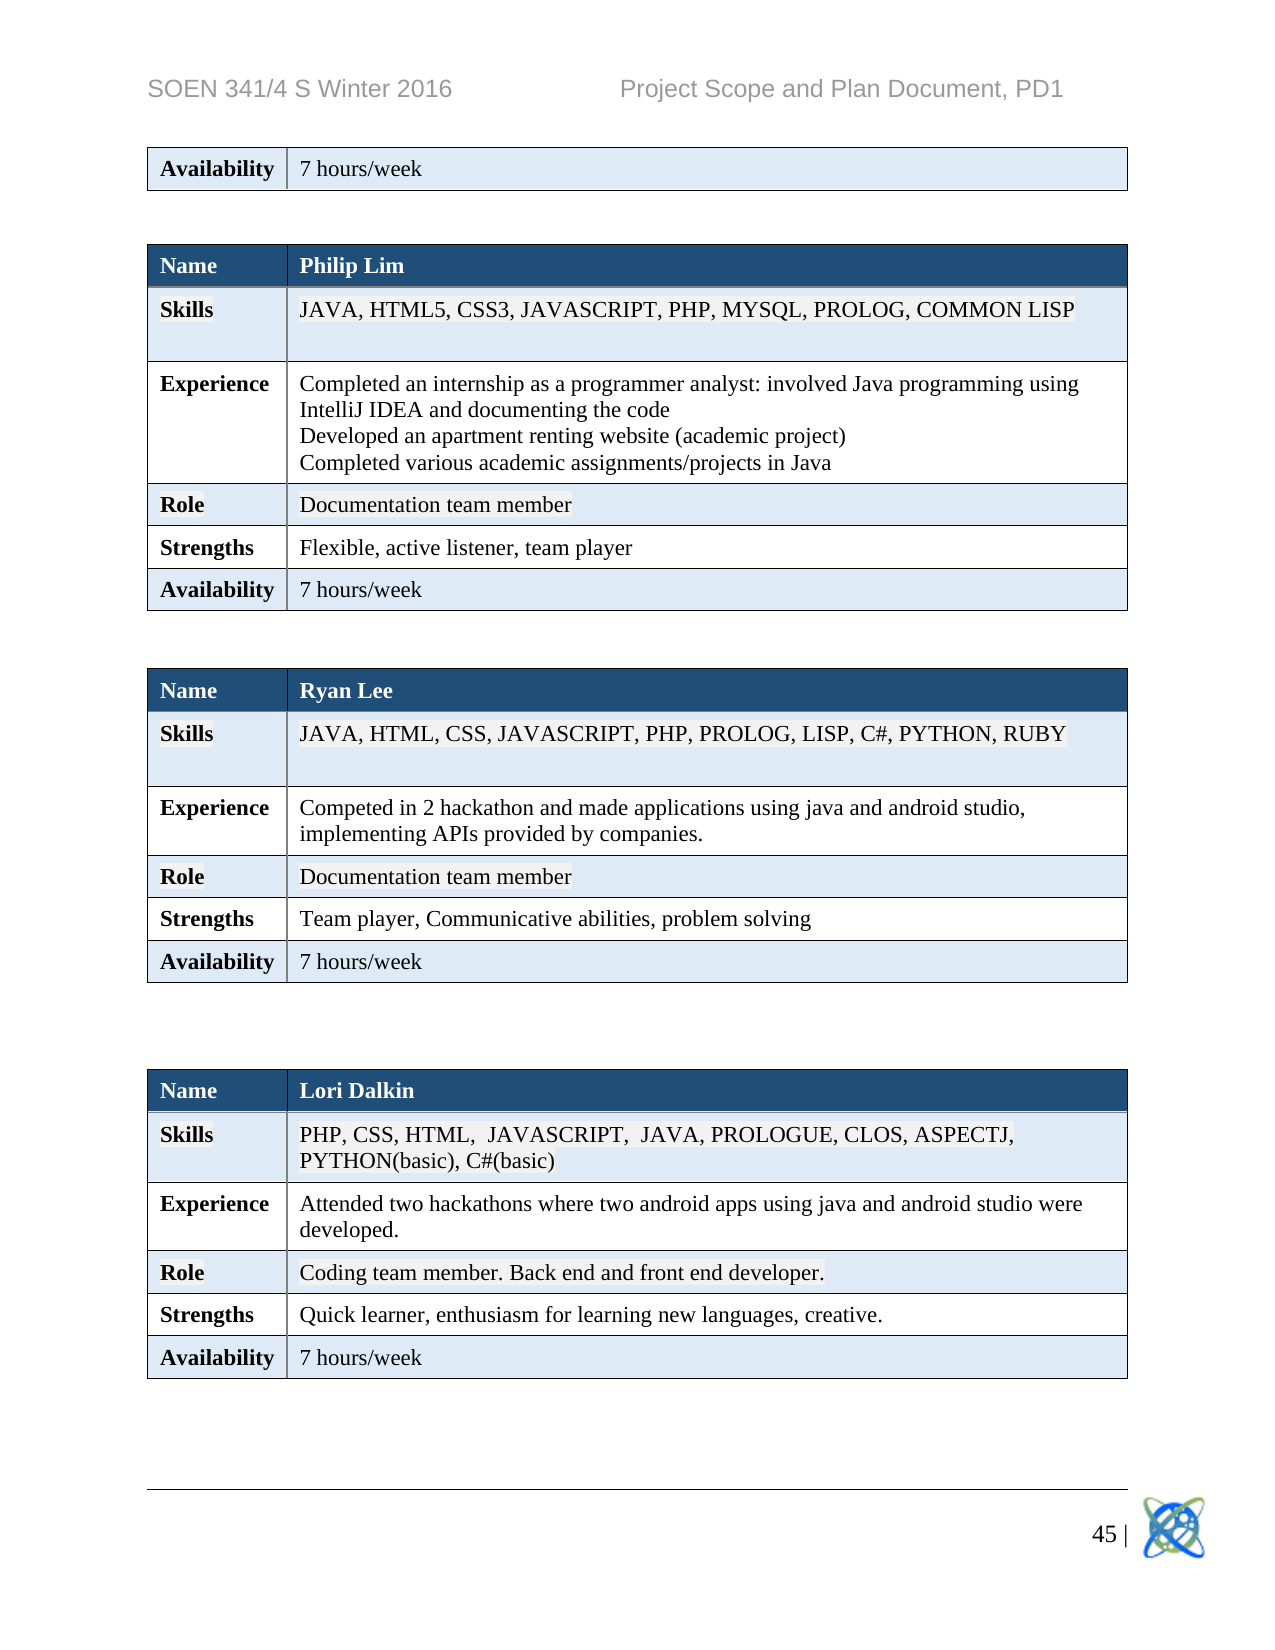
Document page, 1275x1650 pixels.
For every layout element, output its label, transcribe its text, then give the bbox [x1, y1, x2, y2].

table_cell Availability [148, 1336, 286, 1378]
table_cell 7 hours/week [288, 1336, 1127, 1378]
table_cell Role [148, 1251, 286, 1293]
table_cell Team player, Communicative abilities, problem solving [288, 898, 1127, 940]
table_cell Experience [148, 362, 286, 483]
table_cell Competed in 2 hackathon and made applications using java and android studio, implementing APIs provided by companies. [288, 787, 1127, 855]
table_cell 7 hours/week [288, 148, 1127, 189]
table_cell PHP, CSS, HTML, JAVASCRIPT, JAVA, PROLOGUE, CLOS, ASPECTJ, PYTHON(basic), C#(basic) [288, 1113, 1127, 1181]
table_header Ryan Lee [288, 669, 1127, 711]
table_cell JAVA, HTML5, CSS3, JAVASCRIPT, PHP, MYSQL, PROLOG, COMMON LISP [288, 288, 1127, 361]
table_cell Role [148, 484, 286, 525]
table_cell Coding team member. Back end and front end developer. [288, 1251, 1127, 1293]
table_cell 7 hours/week [288, 941, 1127, 982]
table_header Name [148, 245, 287, 286]
table_header Name [148, 669, 287, 711]
table_cell JAVA, HTML, CSS, JAVASCRIPT, PHP, PROLOG, LISP, C#, PYTHON, RUBY [288, 712, 1127, 786]
table_cell Role [148, 856, 286, 897]
table_cell Availability [148, 148, 286, 189]
table_cell Quick learner, enthusiasm for learning new languages, creative. [288, 1294, 1127, 1335]
table_cell 7 hours/week [288, 569, 1127, 610]
table_cell Attended two hackathons where two android apps using java and android studio were developed. [288, 1183, 1127, 1250]
table_cell Strengths [148, 1294, 286, 1335]
table_cell Documentation team member [288, 856, 1127, 897]
table_cell Availability [148, 941, 286, 982]
table_cell Strengths [148, 898, 286, 940]
table_cell Experience [148, 787, 286, 855]
table_header Name [148, 1070, 287, 1111]
table_cell Skills [148, 712, 286, 786]
table_cell Availability [148, 569, 286, 610]
picture [1123, 1490, 1224, 1566]
table_cell Experience [148, 1183, 286, 1250]
table_cell Flexible, active listener, team player [288, 526, 1127, 568]
table_cell Documentation team member [288, 484, 1127, 525]
table_cell Skills [148, 288, 286, 361]
table_cell Completed an internship as a programmer analyst: involved Java programming using IntelliJ IDEA and documenting the code Developed an apartment renting website (academic project) Completed various academic assignments/projects in Java [288, 362, 1127, 483]
table_cell Strengths [148, 526, 286, 568]
table_header Lori Dalkin [288, 1070, 1127, 1111]
table_cell Skills [148, 1113, 286, 1181]
table_header Philip Lim [288, 245, 1127, 286]
